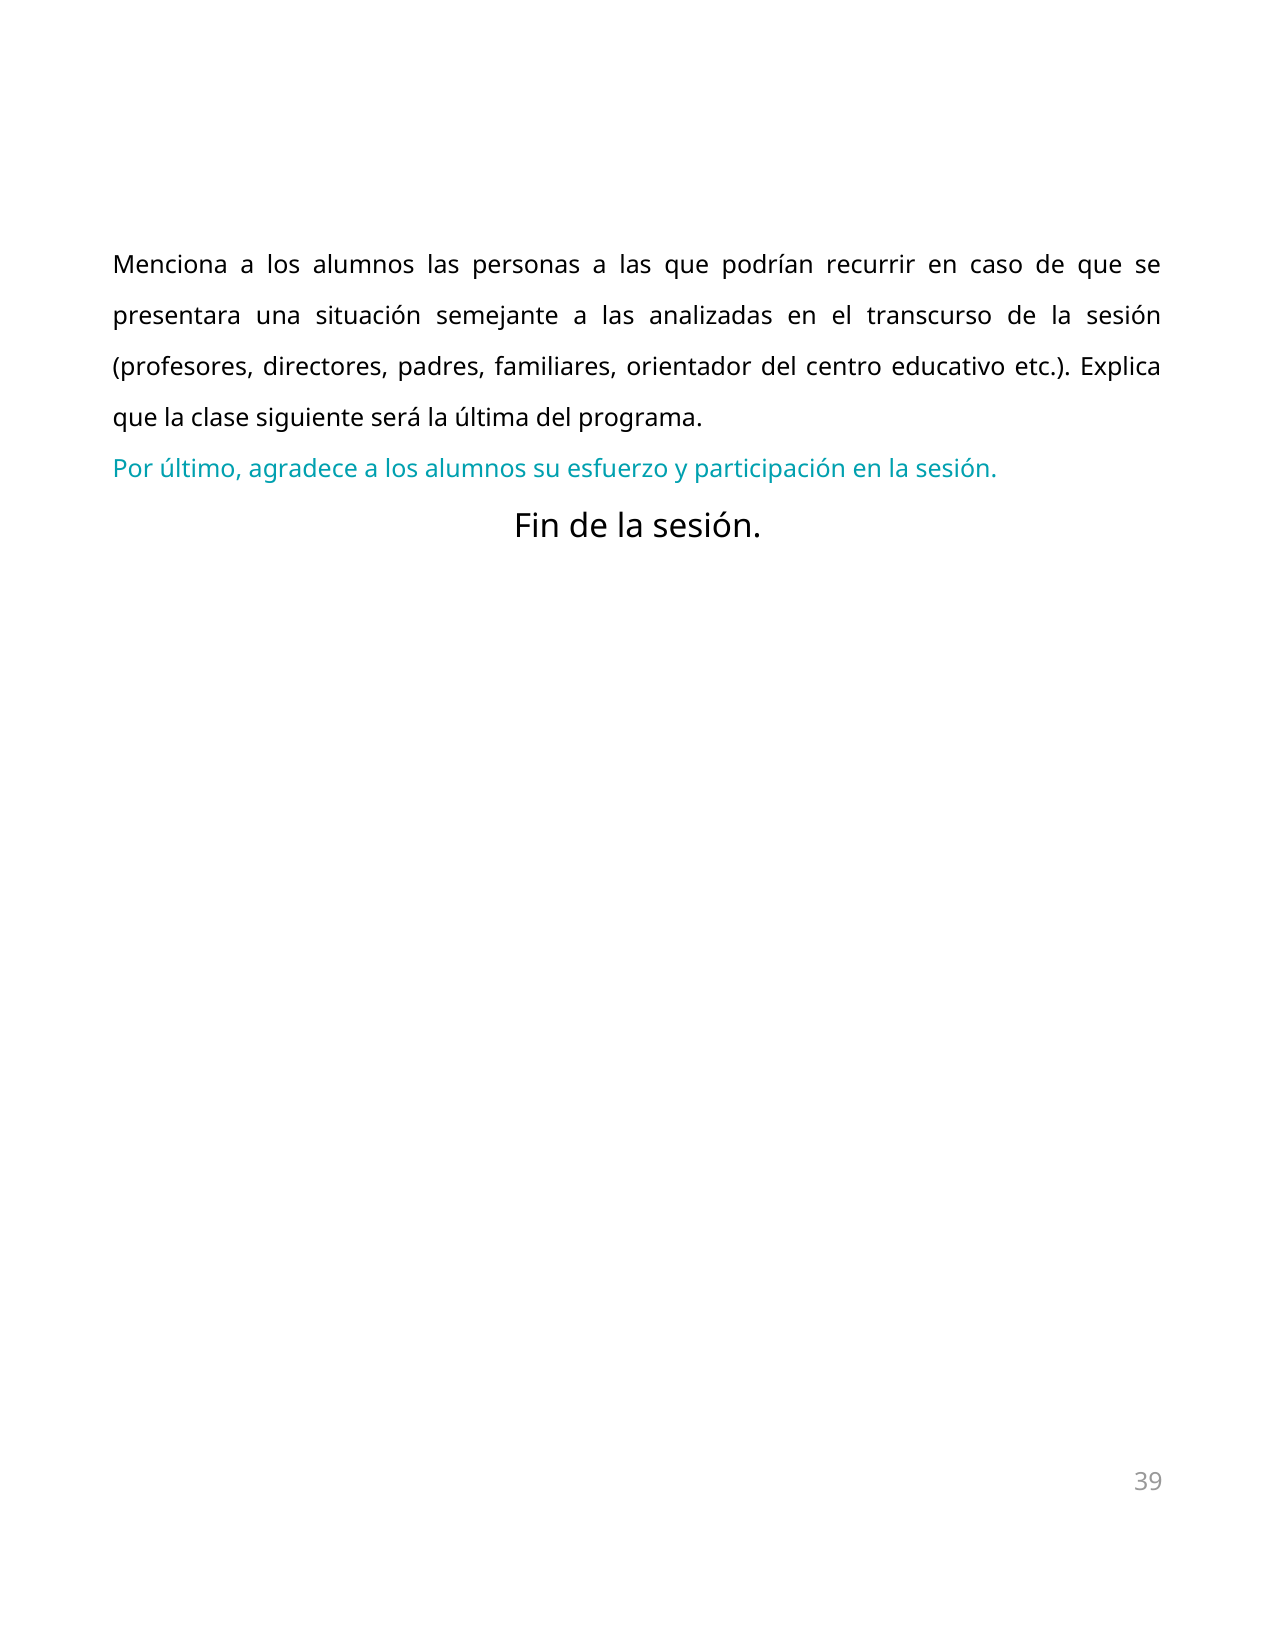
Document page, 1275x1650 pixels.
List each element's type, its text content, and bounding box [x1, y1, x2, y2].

text Por último, agradece a los alumnos su esfuerzo y participación en la sesión. [112, 451, 1162, 484]
text Fin de la sesión. [112, 502, 1162, 547]
text Menciona a los alumnos las personas a las que podrían recurrir en caso de que se presentara una situación semejante a las analizadas en el transcurso de la sesión (profesores, directores, padres, familiares, orientador del centro educativo etc.). Explica que la clase siguiente será la última del programa. [112, 246, 1162, 433]
